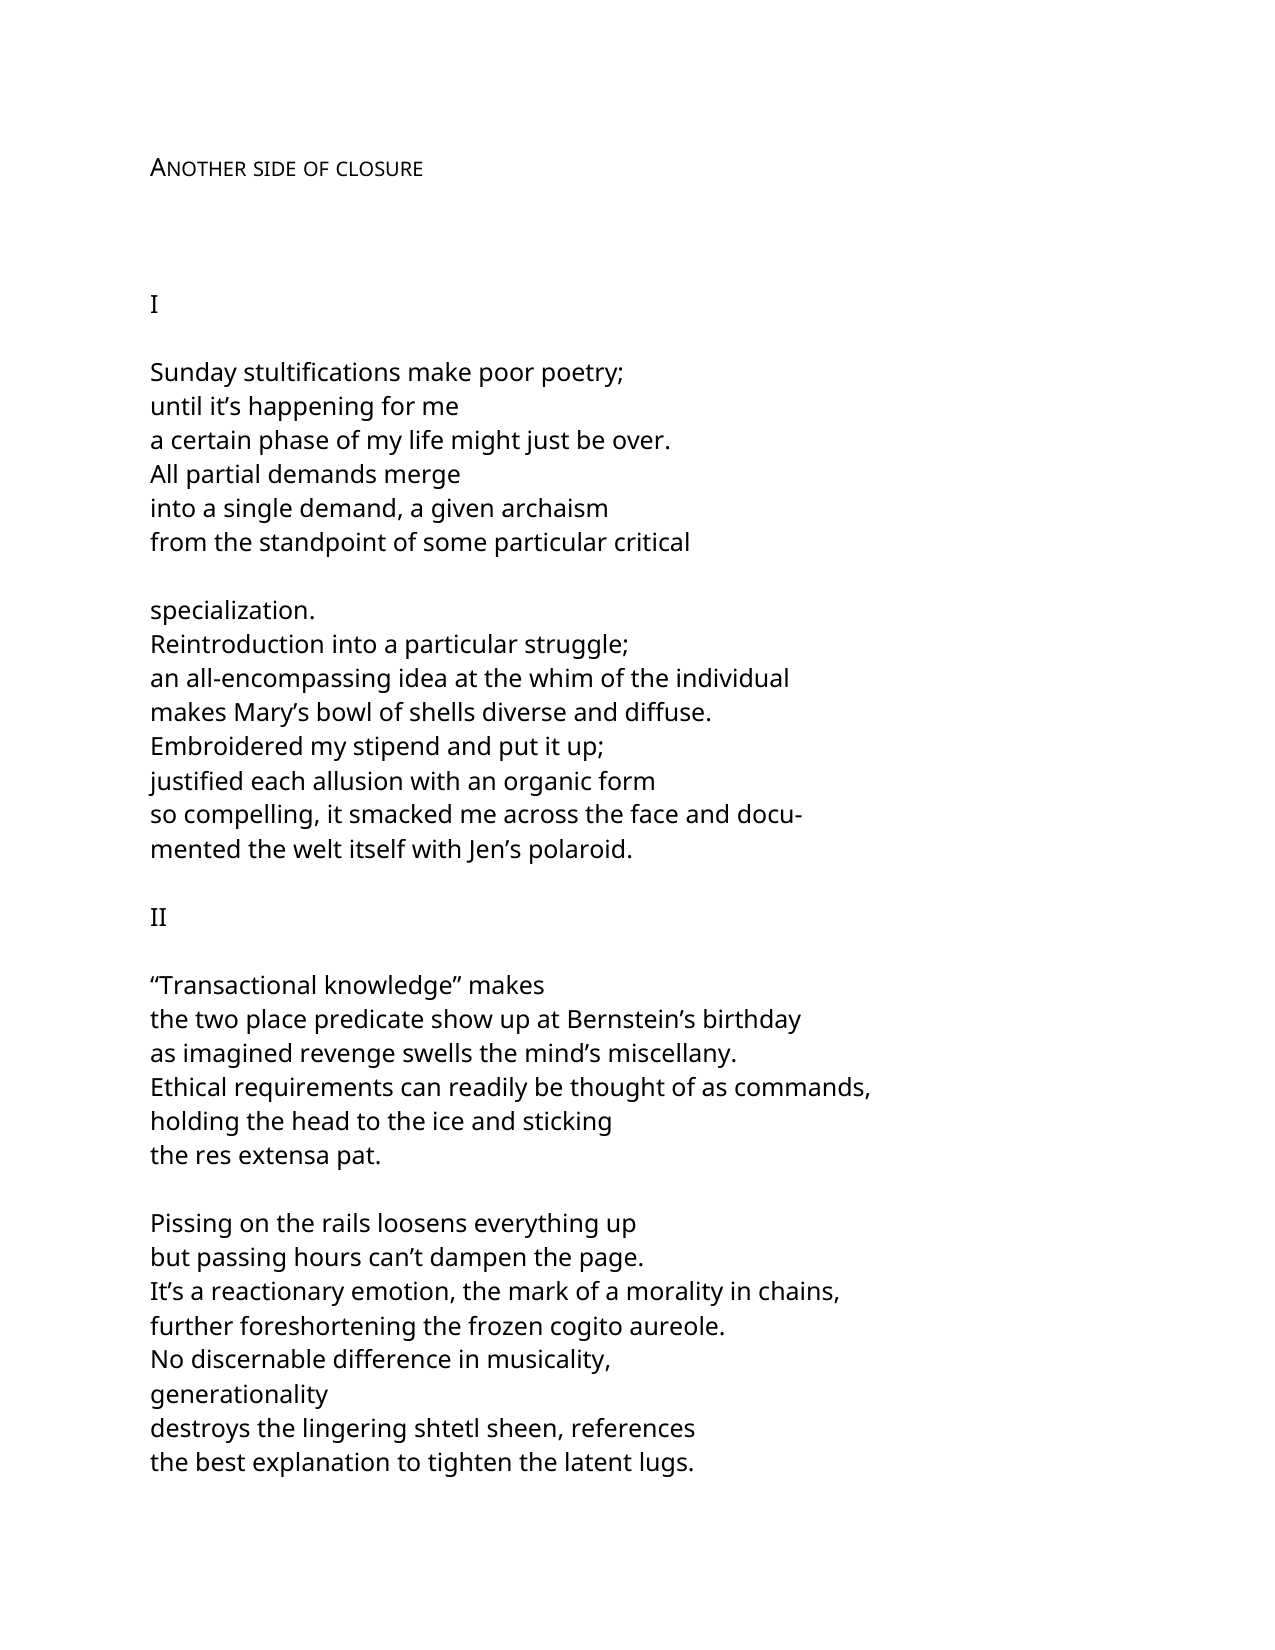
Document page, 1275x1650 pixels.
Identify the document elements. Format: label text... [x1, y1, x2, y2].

text until it’s happening for me [150, 388, 1125, 422]
text Embroidered my stipend and put it up; [150, 729, 1125, 763]
text Reintroduction into a particular struggle; [150, 627, 1125, 661]
text II [150, 899, 1125, 933]
text Sunday stultifications make poor poetry; [150, 354, 1125, 388]
text into a single demand, a given archaism [150, 491, 1125, 525]
text makes Mary’s bowl of shells diverse and diffuse. [150, 695, 1125, 729]
text the two place predicate show up at Bernstein’s birthday [150, 1002, 1125, 1036]
text further foreshortening the frozen cogito aureole. [150, 1308, 1125, 1342]
text the best explanation to tighten the latent lugs. [150, 1444, 1125, 1478]
text It’s a reactionary emotion, the mark of a morality in chains, [150, 1274, 1125, 1308]
text mented the welt itself with Jen’s polaroid. [150, 831, 1125, 865]
text No discernable difference in musicality, [150, 1342, 1125, 1376]
text Pissing on the rails loosens everything up [150, 1206, 1125, 1240]
text a certain phase of my life might just be over. [150, 422, 1125, 457]
text so compelling, it smacked me across the face and docu- [150, 797, 1125, 831]
text justified each allusion with an organic form [150, 763, 1125, 797]
text from the standpoint of some particular critical [150, 525, 1125, 559]
text the res extensa pat. [150, 1138, 1125, 1172]
text but passing hours can’t dampen the page. [150, 1240, 1125, 1274]
text “Transactional knowledge” makes [150, 967, 1125, 1002]
text an all-encompassing idea at the whim of the individual [150, 661, 1125, 695]
text All partial demands merge [150, 457, 1125, 491]
text destroys the lingering shtetl sheen, references [150, 1410, 1125, 1444]
text generationality [150, 1376, 1125, 1410]
text Another side of closure [150, 150, 1125, 184]
text Ethical requirements can readily be thought of as commands, [150, 1070, 1125, 1104]
text holding the head to the ice and sticking [150, 1104, 1125, 1138]
text I [150, 286, 1125, 320]
text as imagined revenge swells the mind’s miscellany. [150, 1036, 1125, 1070]
text specialization. [150, 593, 1125, 627]
